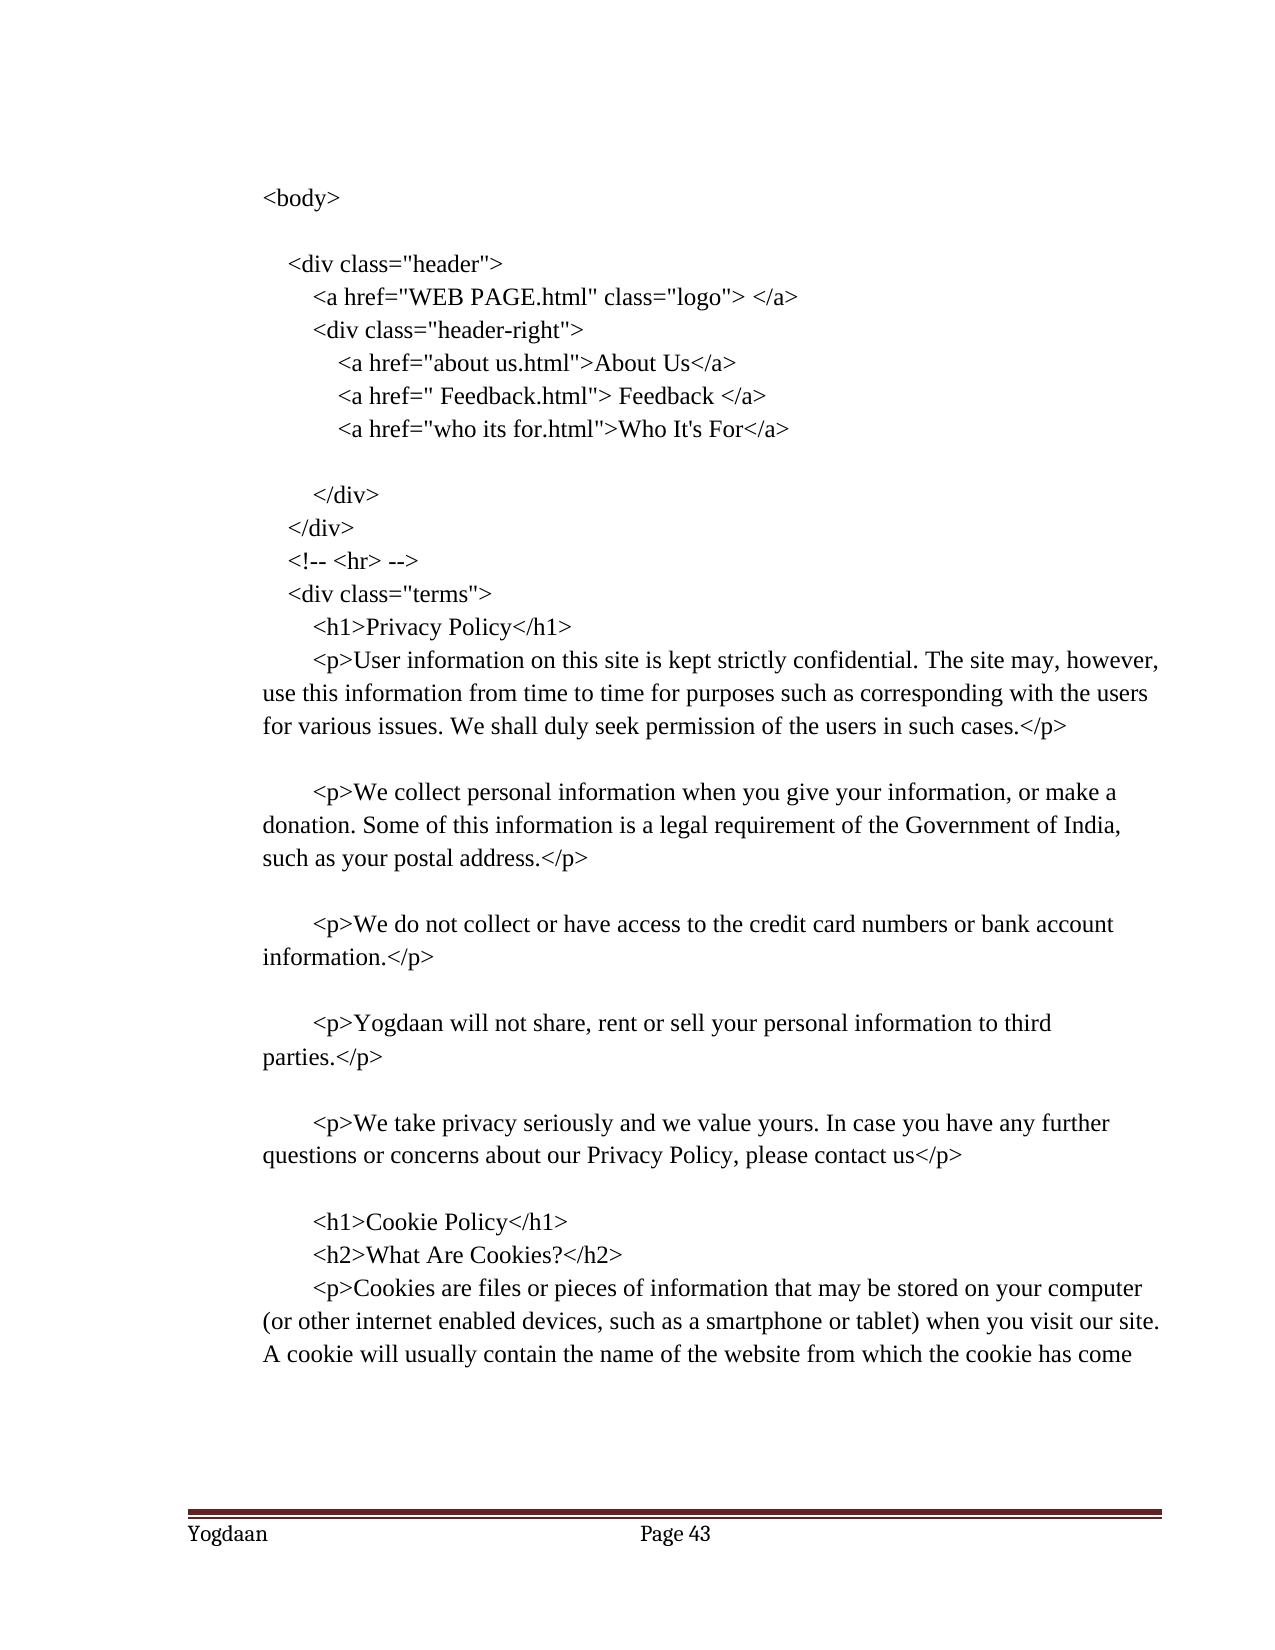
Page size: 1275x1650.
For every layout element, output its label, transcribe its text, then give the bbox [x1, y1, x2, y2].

list <!-- <hr> --> [262, 546, 1162, 575]
list <div class="header-right"> [262, 315, 1162, 344]
list </div> [262, 513, 1162, 542]
list <h1>Privacy Policy</h1> [262, 612, 1162, 641]
list </div> [262, 480, 1162, 509]
list <div class="header"> [262, 249, 1162, 278]
list <div class="terms"> [262, 579, 1162, 608]
list <a href="about us.html">About Us</a> [262, 348, 1162, 377]
list <a href=" Feedback.html"> Feedback </a> [262, 381, 1162, 410]
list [262, 1273, 1162, 1367]
list <h1>Cookie Policy</h1> [262, 1207, 1162, 1235]
list <a href="who its for.html">Who It's For</a> [262, 414, 1162, 443]
list <p>User information on this site is kept strictly confidential. The site may, however, use this information from time to time for purposes such as corresponding with the users for various issues. We shall duly seek permission of the users in such cases.</p> [262, 645, 1162, 740]
list <p>We do not collect or have access to the credit card numbers or bank account information.</p> [262, 909, 1162, 971]
list <p>We collect personal information when you give your information, or make a donation. Some of this information is a legal requirement of the Government of India, such as your postal address.</p> [262, 777, 1162, 872]
list <body> [262, 183, 1162, 212]
list <h2>What Are Cookies?</h2> [262, 1240, 1162, 1268]
list <p>Yogdaan will not share, rent or sell your personal information to third parties.</p> [262, 1008, 1162, 1070]
list <p>We take privacy seriously and we value yours. In case you have any further questions or concerns about our Privacy Policy, please contact us</p> [262, 1108, 1162, 1169]
list <a href="WEB PAGE.html" class="logo"> </a> [262, 282, 1162, 311]
